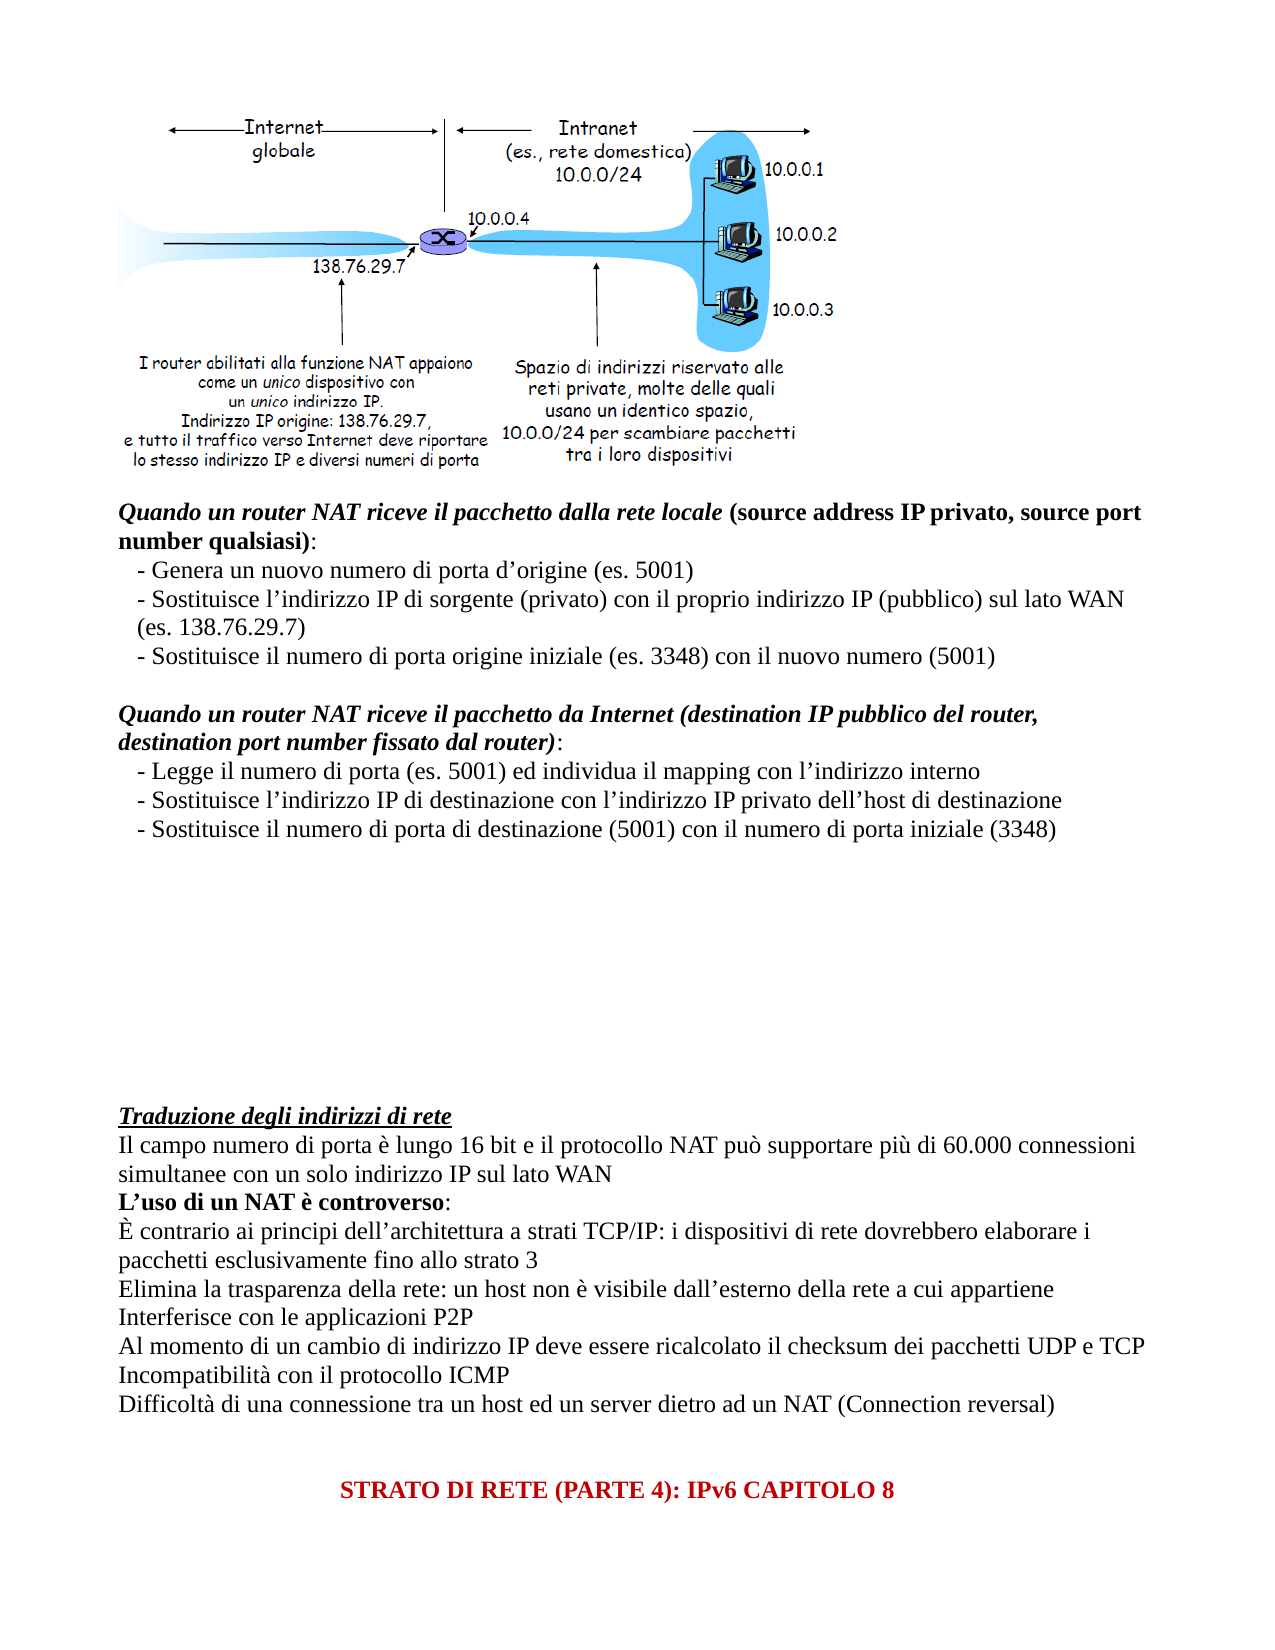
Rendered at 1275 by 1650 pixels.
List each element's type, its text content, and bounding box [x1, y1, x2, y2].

text Traduzione degli indirizzi di rete [118, 1101, 1157, 1130]
text (es. 138.76.29.7) [118, 612, 1157, 641]
text - Genera un nuovo numero di porta d’origine (es. 5001) [118, 555, 1157, 584]
text È contrario ai principi dell’architettura a strati TCP/IP: i dispositivi di rete dovrebbero elaborare i pacchetti esclusivamente fino allo strato 3 [118, 1216, 1157, 1274]
text - Legge il numero di porta (es. 5001) ed individua il mapping con l’indirizzo interno [118, 756, 1157, 785]
text Al momento di un cambio di indirizzo IP deve essere ricalcolato il checksum dei pacchetti UDP e TCP [118, 1331, 1157, 1360]
text Quando un router NAT riceve il pacchetto dalla rete locale (source address IP privato, source port number qualsiasi): [118, 497, 1157, 555]
text - Sostituisce l’indirizzo IP di sorgente (privato) con il proprio indirizzo IP (pubblico) sul lato WAN [118, 584, 1157, 612]
text Il campo numero di porta è lungo 16 bit e il protocollo NAT può supportare più di 60.000 connessioni simultanee con un solo indirizzo IP sul lato WAN [118, 1130, 1157, 1187]
text STRATO DI RETE (PARTE 4): IPv6 CAPITOLO 8 [118, 1475, 1157, 1504]
text - Sostituisce il numero di porta origine iniziale (es. 3348) con il nuovo numero (5001) [118, 641, 1157, 670]
text - Sostituisce il numero di porta di destinazione (5001) con il numero di porta iniziale (3348) [118, 814, 1157, 842]
text Difficoltà di una connessione tra un host ed un server dietro ad un NAT (Connection reversal) [118, 1389, 1157, 1417]
text Quando un router NAT riceve il pacchetto da Internet (destination IP pubblico del router, destination port number fissato dal router): [118, 699, 1157, 756]
text L’uso di un NAT è controverso: [118, 1187, 1157, 1216]
text Incompatibilità con il protocollo ICMP [118, 1360, 1157, 1389]
picture [118, 118, 841, 469]
text Interferisce con le applicazioni P2P [118, 1302, 1157, 1331]
text Elimina la trasparenza della rete: un host non è visibile dall’esterno della rete a cui appartiene [118, 1274, 1157, 1302]
text - Sostituisce l’indirizzo IP di destinazione con l’indirizzo IP privato dell’host di destinazione [118, 785, 1157, 814]
